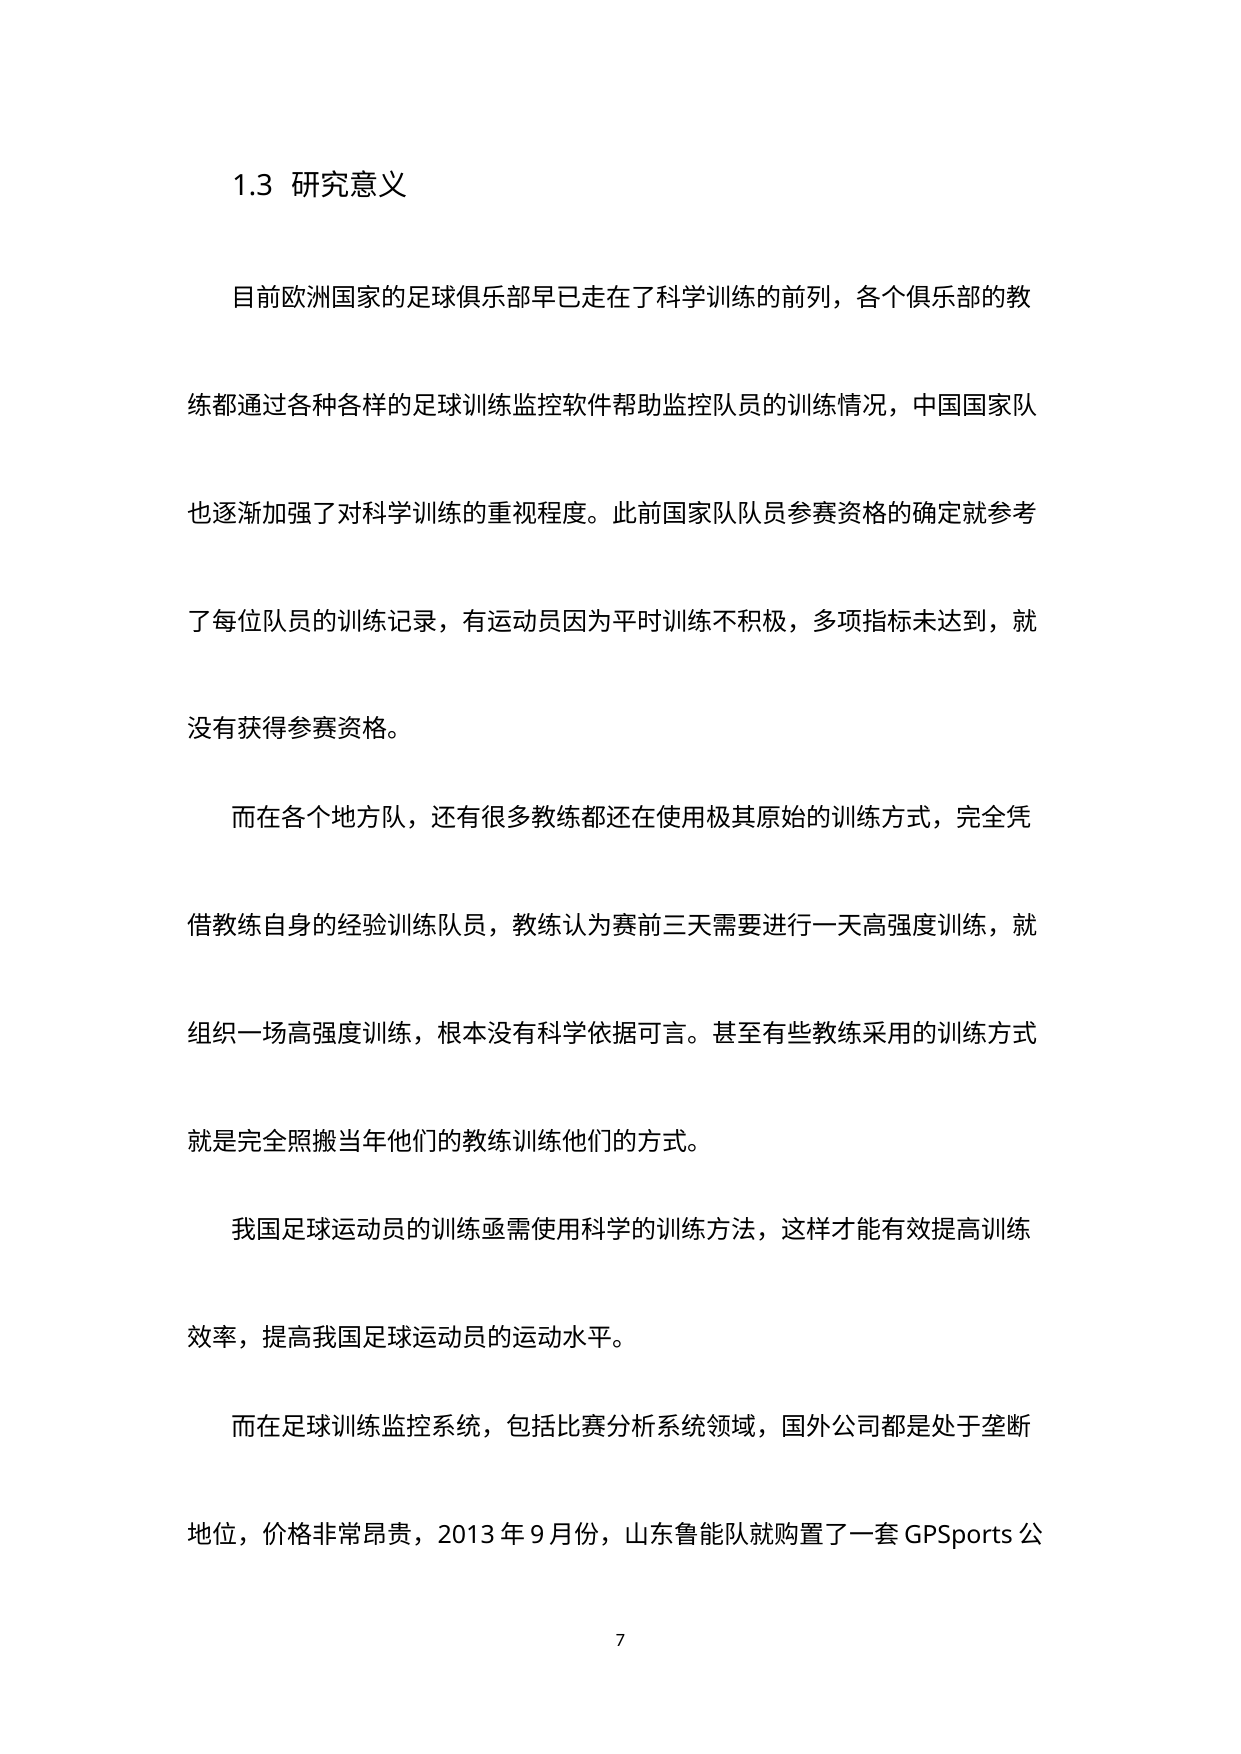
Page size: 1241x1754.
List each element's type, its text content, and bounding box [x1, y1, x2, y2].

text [187, 1392, 1053, 1565]
subtitle 研究意义 [232, 150, 1053, 215]
text 我国足球运动员的训练亟需使用科学的训练方法，这样才能有效提高训练效率，提高我国足球运动员的运动水平。 [187, 1196, 1053, 1368]
text 目前欧洲国家的足球俱乐部早已走在了科学训练的前列，各个俱乐部的教练都通过各种各样的足球训练监控软件帮助监控队员的训练情况，中国国家队也逐渐加强了对科学训练的重视程度。此前国家队队员参赛资格的确定就参考了每位队员的训练记录，有运动员因为平时训练不积极，多项指标未达到，就没有获得参赛资格。 [187, 263, 1053, 759]
text 而在各个地方队，还有很多教练都还在使用极其原始的训练方式，完全凭借教练自身的经验训练队员，教练认为赛前三天需要进行一天高强度训练，就组织一场高强度训练，根本没有科学依据可言。甚至有些教练采用的训练方式就是完全照搬当年他们的教练训练他们的方式。 [187, 783, 1053, 1172]
